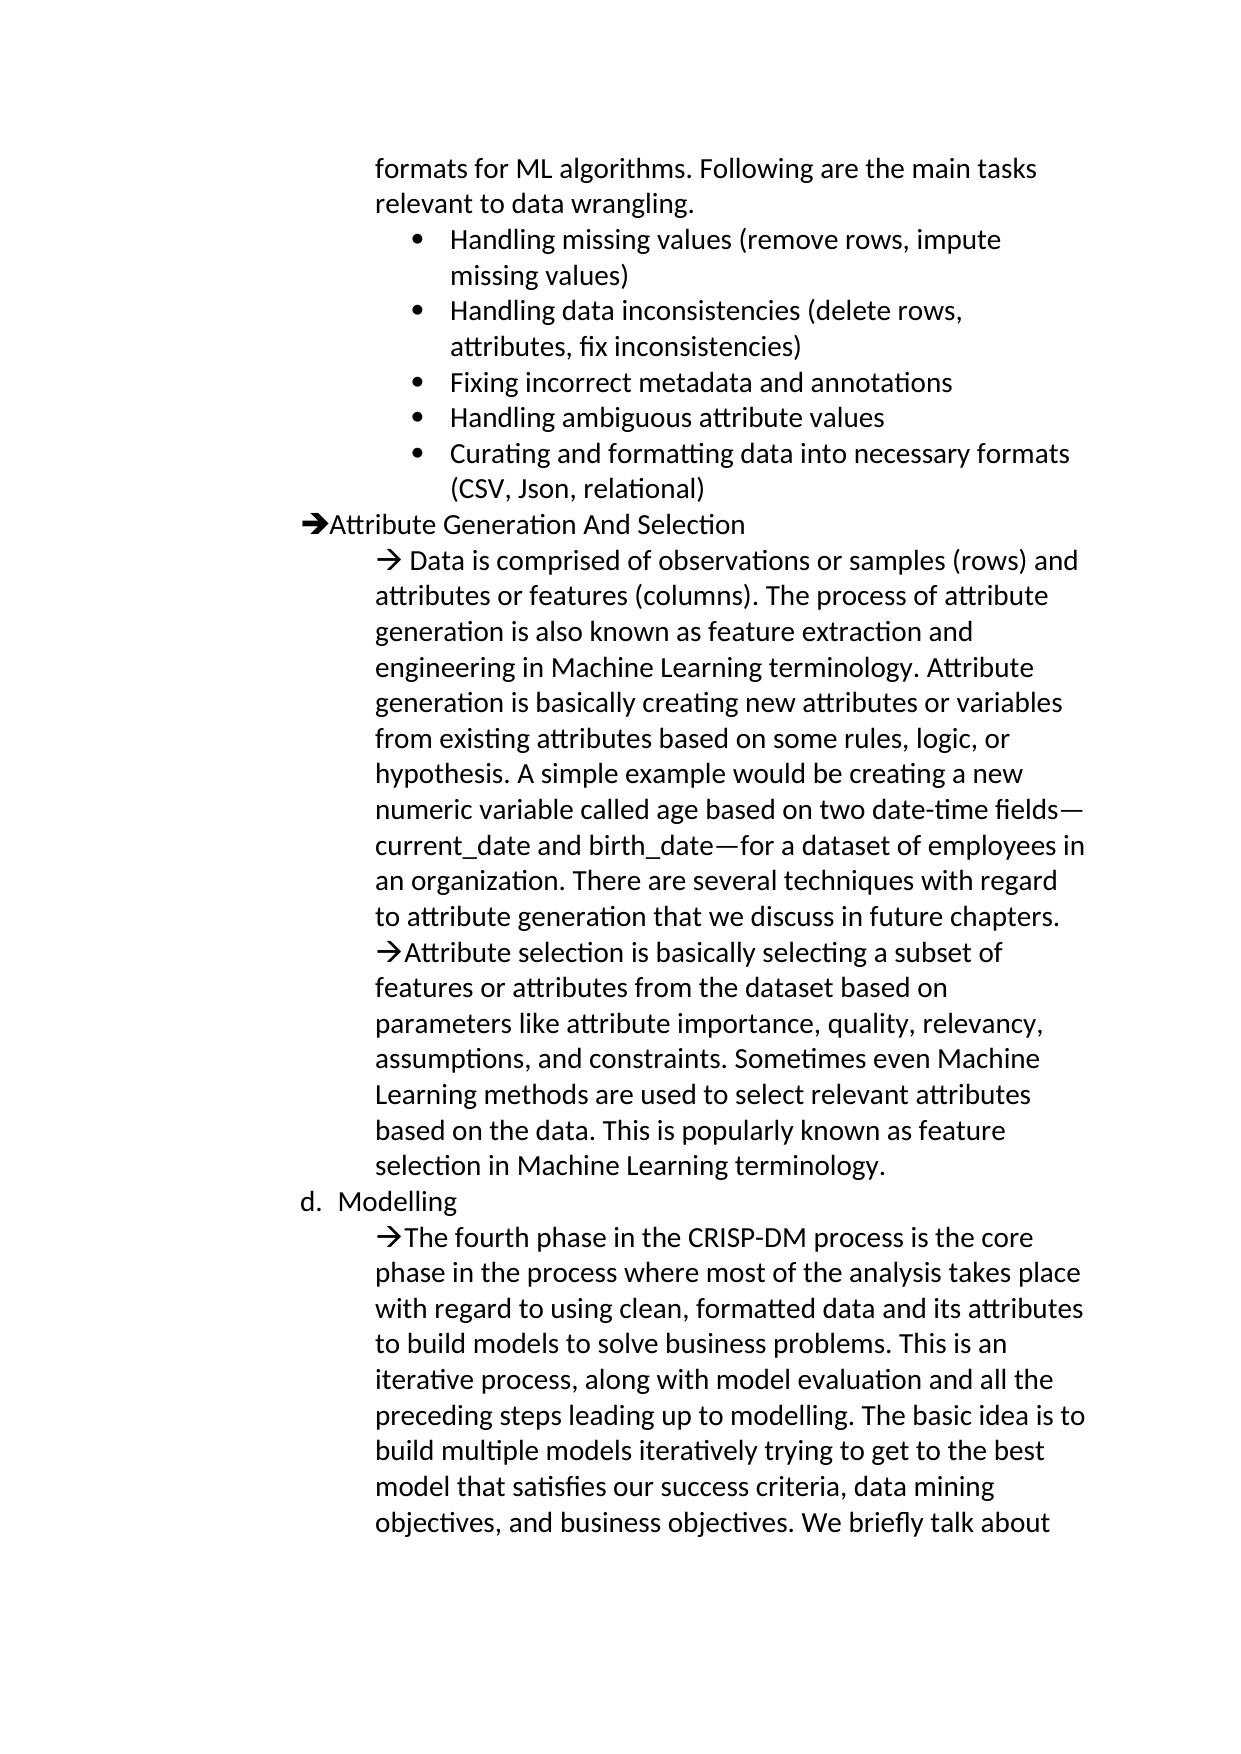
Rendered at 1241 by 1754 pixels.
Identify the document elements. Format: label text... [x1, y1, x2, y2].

text Attribute Generation And Selection [300, 506, 1090, 542]
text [375, 1361, 1090, 1539]
list Handling data inconsistencies (delete rows, attributes, fix inconsistencies) [412, 292, 1090, 364]
list Curating and formatting data into necessary formats (CSV, Json, relational) [412, 435, 1090, 506]
text Data is comprised of observations or samples (rows) and attributes or features (columns). The process of attribute generation is also known as feature extraction and engineering in Machine Learning terminology. Attribute generation is basically creating new attributes or variables from existing attributes based on some rules, logic, or hypothesis. A simple example would be creating a new numeric variable called age based on two date-time fields—current_date and birth_date—for a dataset of employees in an organization. There are several techniques with regard to attribute generation that we discuss in future chapters. [375, 542, 1090, 934]
list Fixing incorrect metadata and annotations [412, 364, 1090, 399]
text Attribute selection is basically selecting a subset of features or attributes from the dataset based on parameters like attribute importance, quality, relevancy, assumptions, and constraints. Sometimes even Machine Learning methods are used to select relevant attributes based on the data. This is popularly known as feature selection in Machine Learning terminology. [375, 934, 1090, 1183]
list Modelling [300, 1183, 1090, 1219]
list Handling ambiguous attribute values [412, 399, 1090, 435]
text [375, 150, 1090, 221]
text The fourth phase in the CRISP-DM process is the core phase in the process where most of the analysis takes place with regard to using clean, formatted data and its attributes to build models to solve business problems. This is an [375, 1219, 1090, 1361]
list Handling missing values (remove rows, impute missing values) [412, 221, 1090, 292]
